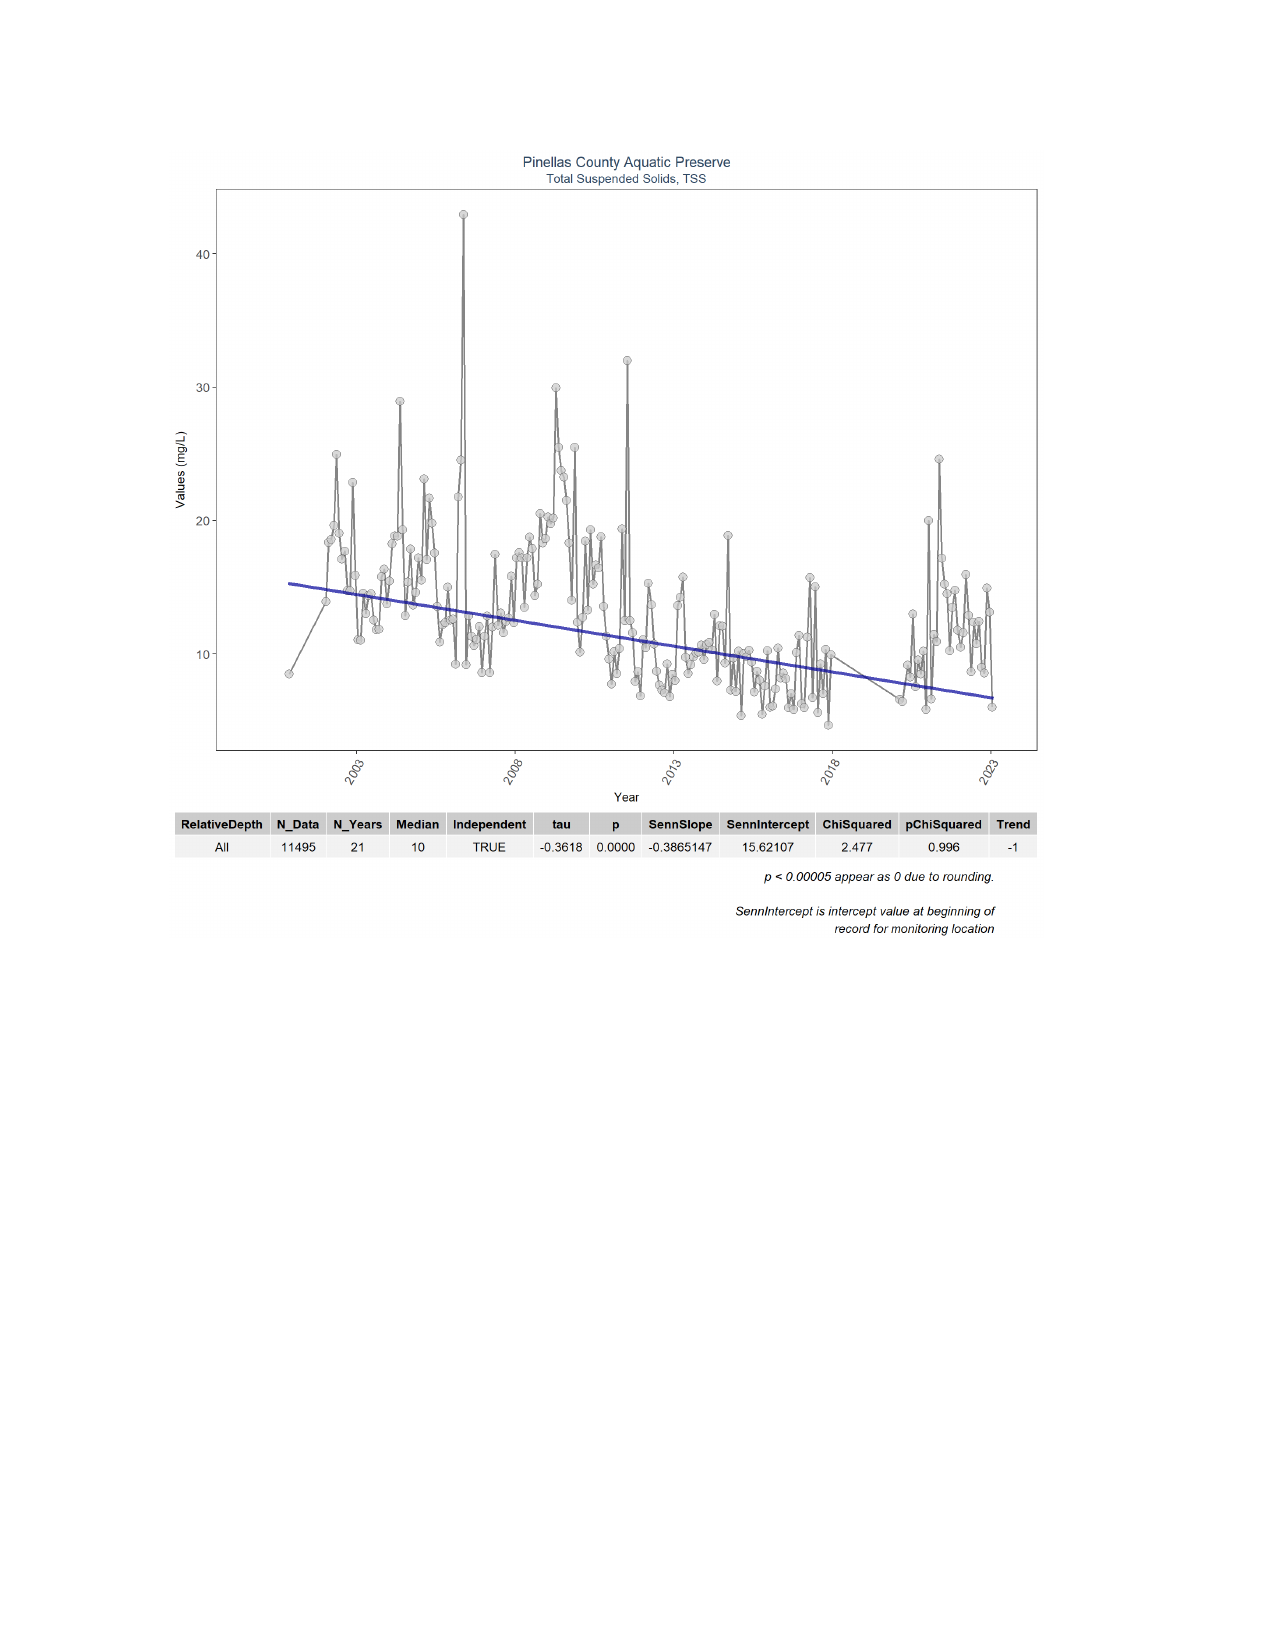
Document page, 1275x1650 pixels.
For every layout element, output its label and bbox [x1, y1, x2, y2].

picture [168, 150, 1044, 938]
